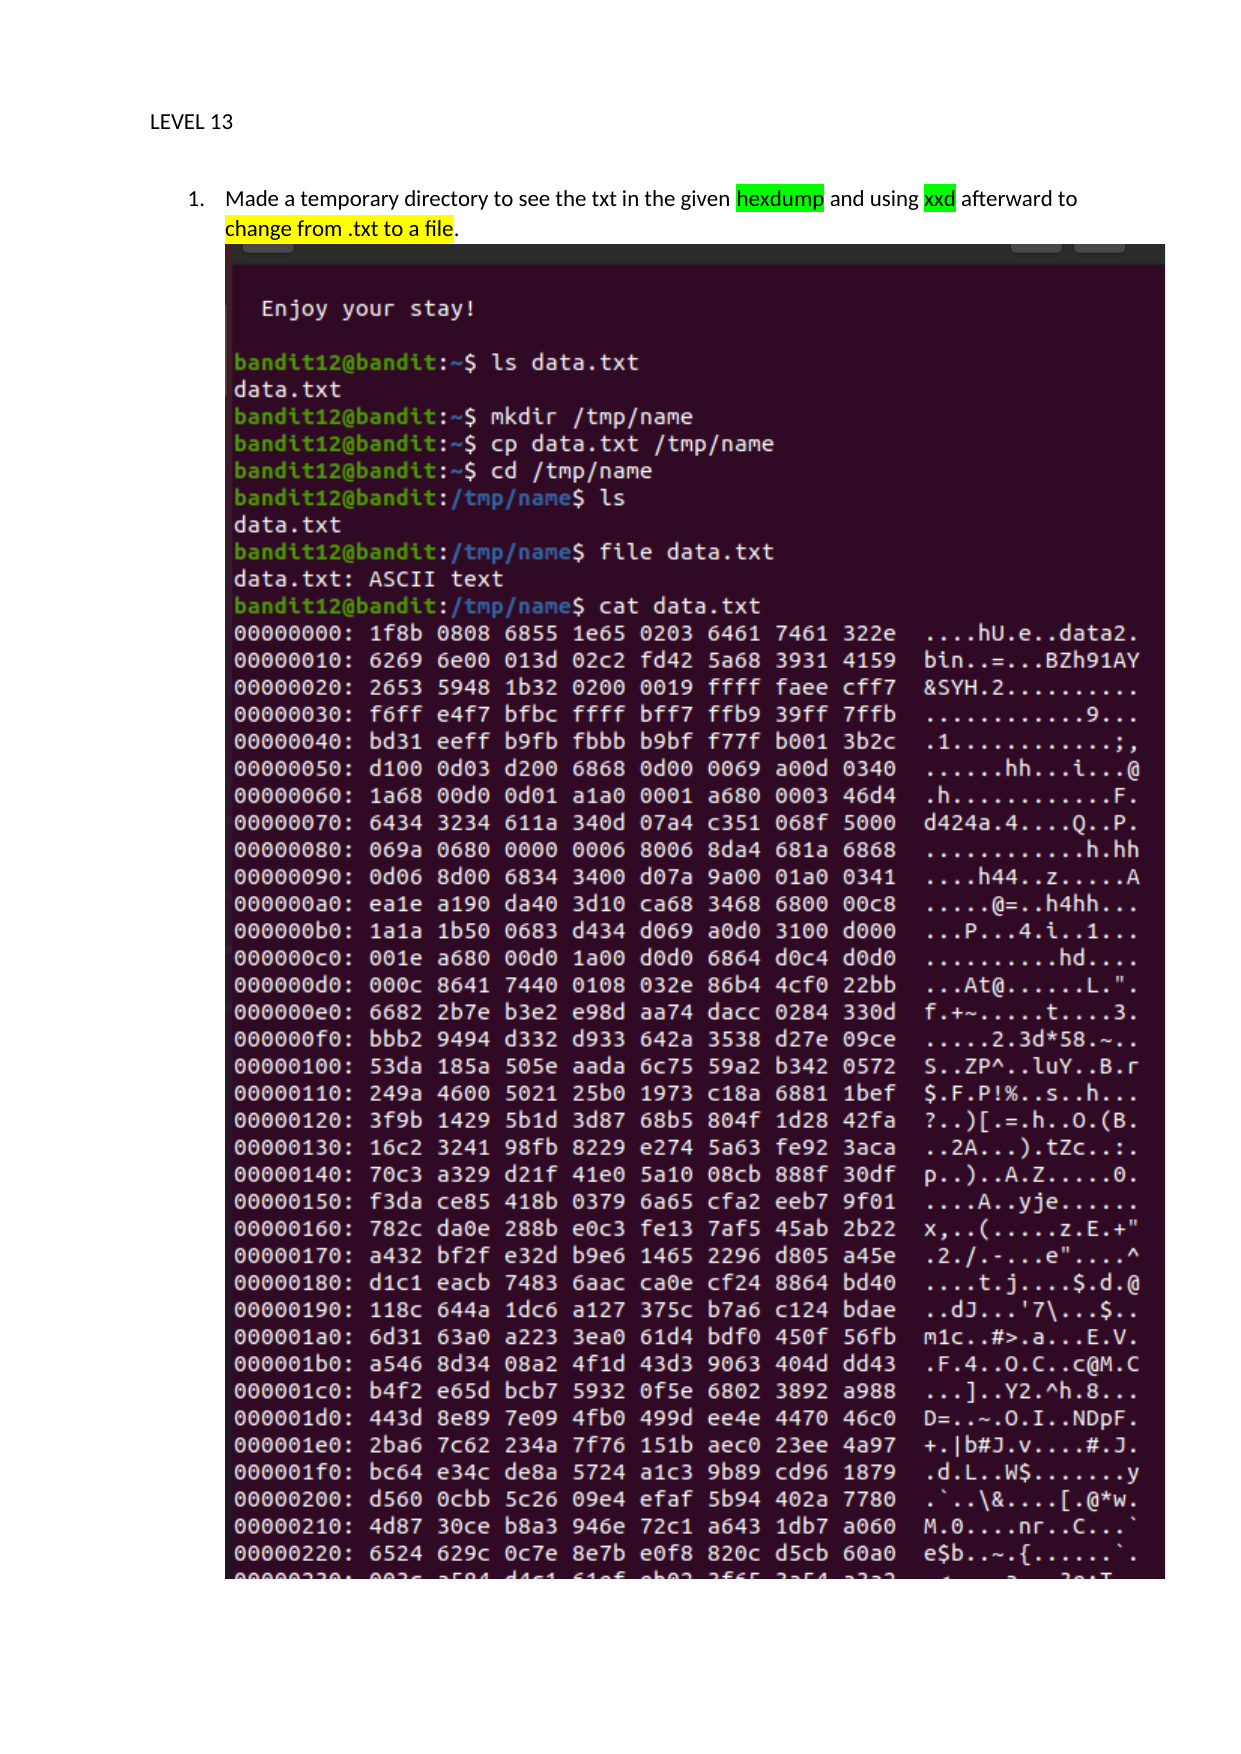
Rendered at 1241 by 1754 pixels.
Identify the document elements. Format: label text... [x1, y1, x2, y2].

picture [225, 244, 1166, 1579]
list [187, 184, 1090, 1729]
text LEVEL 13 [150, 107, 1090, 166]
